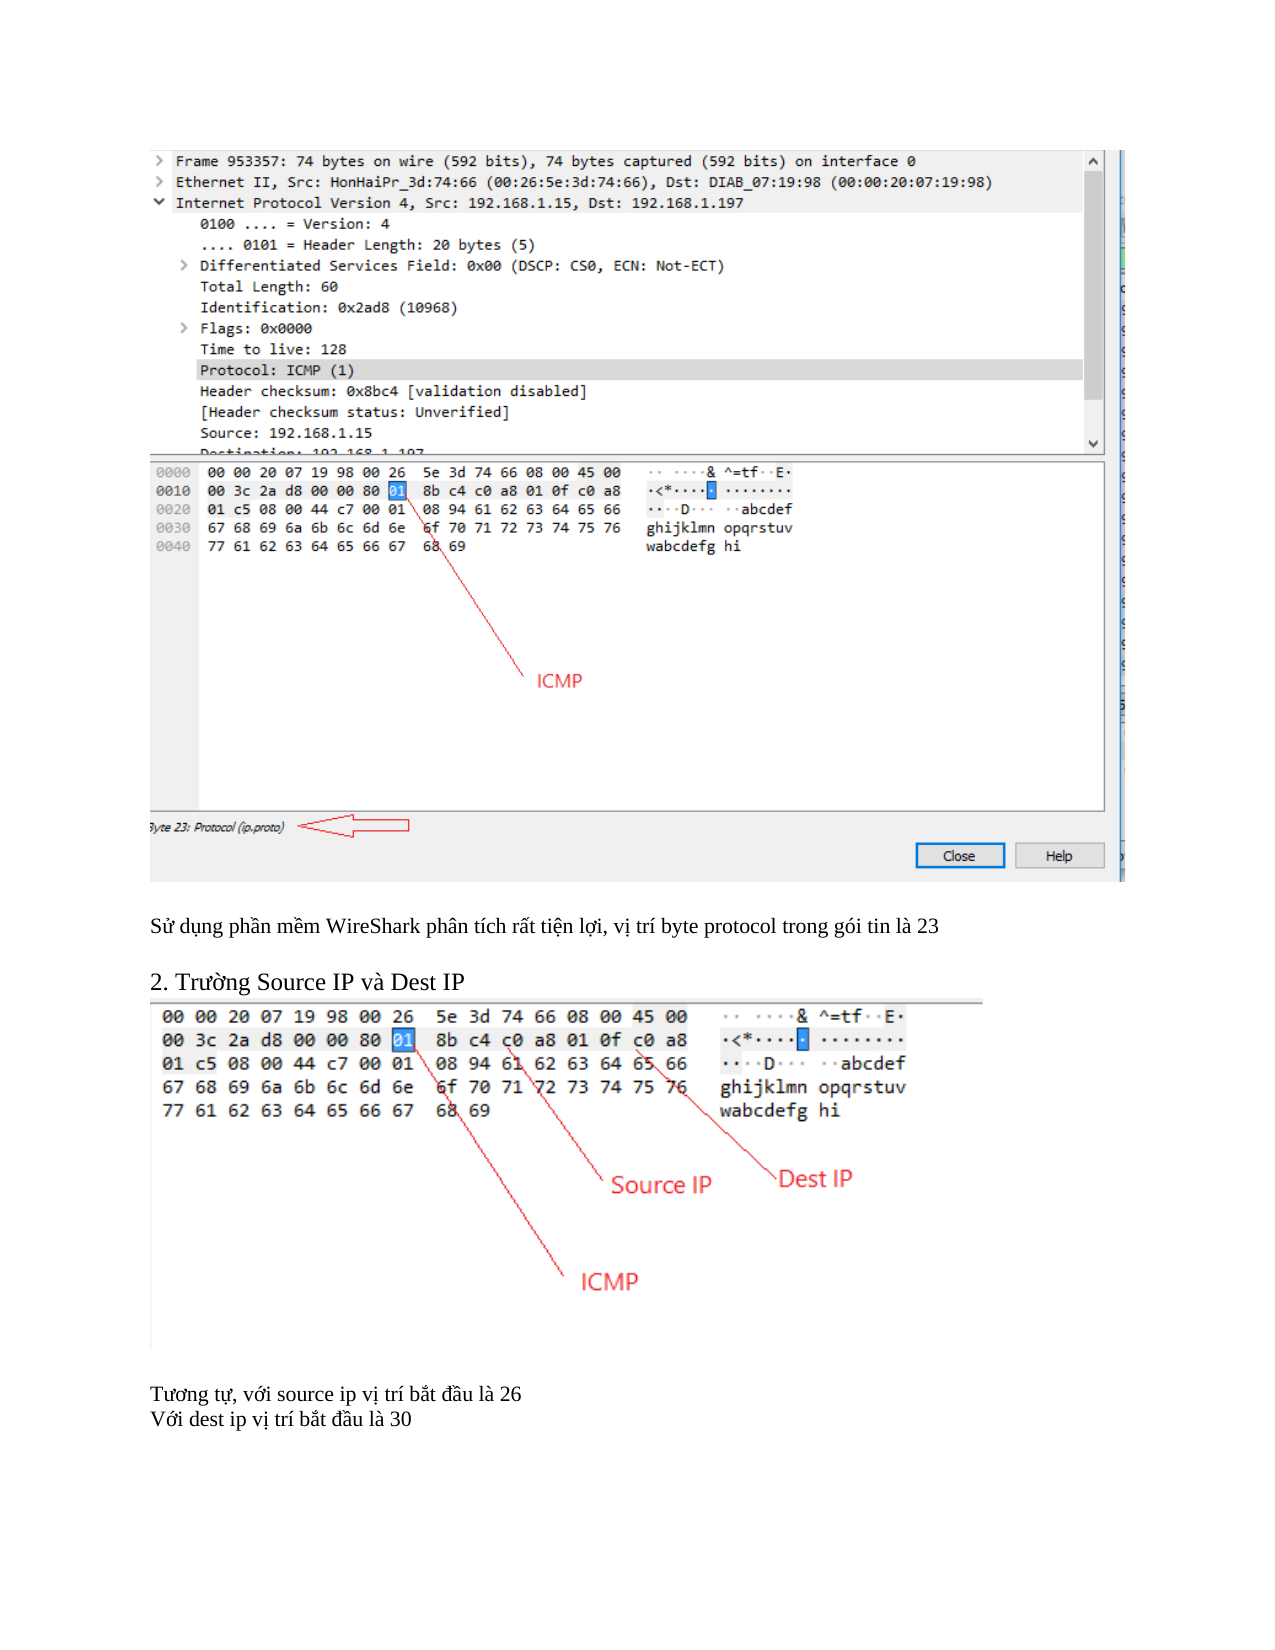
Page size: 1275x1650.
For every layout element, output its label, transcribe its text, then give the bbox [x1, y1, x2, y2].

text Sử dụng phần mềm WireShark phân tích rất tiện lợi, vị trí byte protocol trong gói tin là 23 [150, 913, 1125, 938]
picture [150, 998, 983, 1350]
text Tương tự, với source ip vị trí bắt đầu là 26 Với dest ip vị trí bắt đầu là 30 [150, 1381, 1125, 1431]
picture [150, 150, 1125, 882]
subtitle 2. Trường Source IP và Dest IP [150, 967, 1125, 996]
